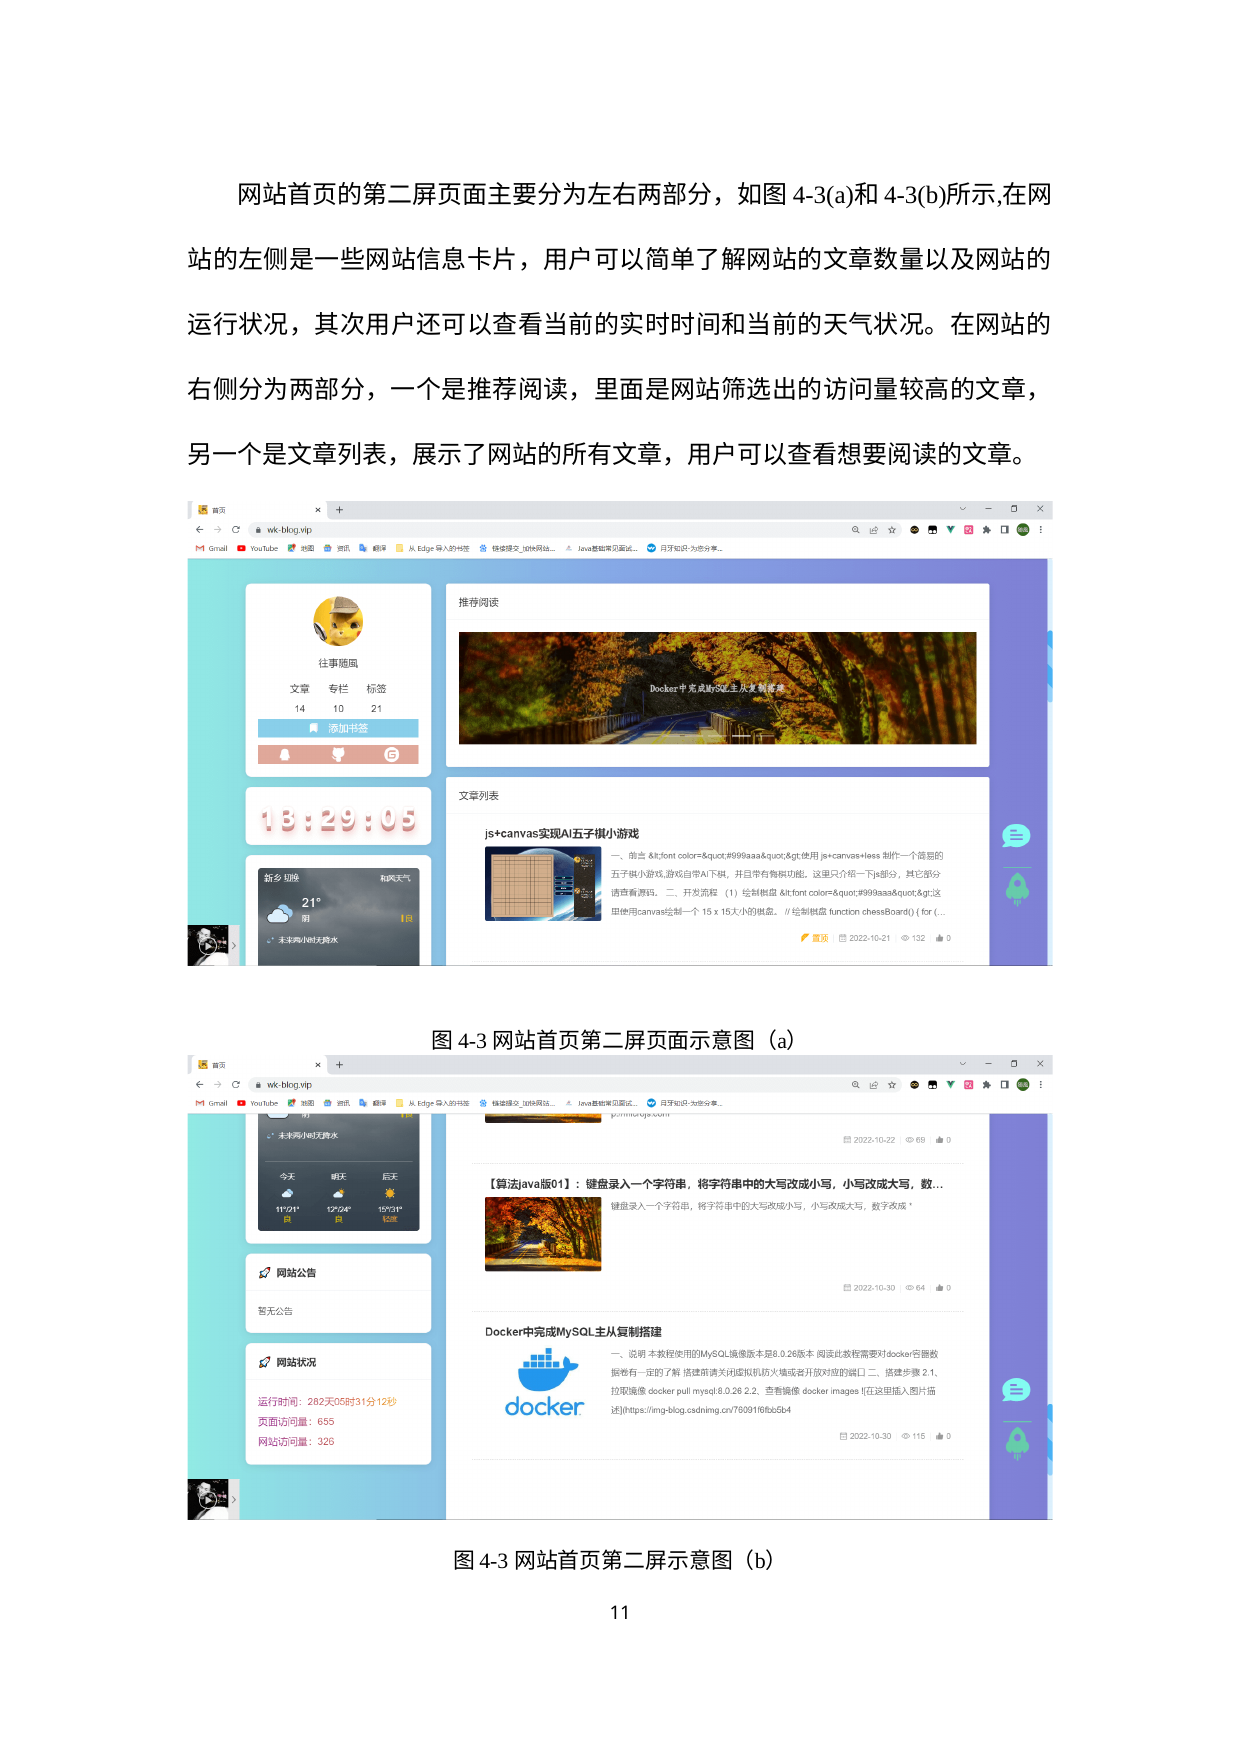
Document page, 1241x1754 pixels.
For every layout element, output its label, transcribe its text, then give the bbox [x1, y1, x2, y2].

text 图4-3 网站首页第二屏页面示意图（a） [187, 1023, 1053, 1055]
picture [187, 1055, 1053, 1520]
picture [187, 501, 1053, 966]
text 图4-3 网站首页第二屏示意图（b） [187, 1543, 1053, 1575]
text 网站首页的第二屏页面主要分为左右两部分，如图4-3(a)和4-3(b)所示,在网站的左侧是一些网站信息卡片，用户可以简单了解网站的文章数量以及网站的运行状况，其次用户还可以查看当前的实时时间和当前的天气状况。在网站的右侧分为两部分，一个是推荐阅读，里面是网站筛选出的访问量较高的文章，另一个是文章列表，展示了网站的所有文章，用户可以查看想要阅读的文章。 [187, 160, 1053, 485]
